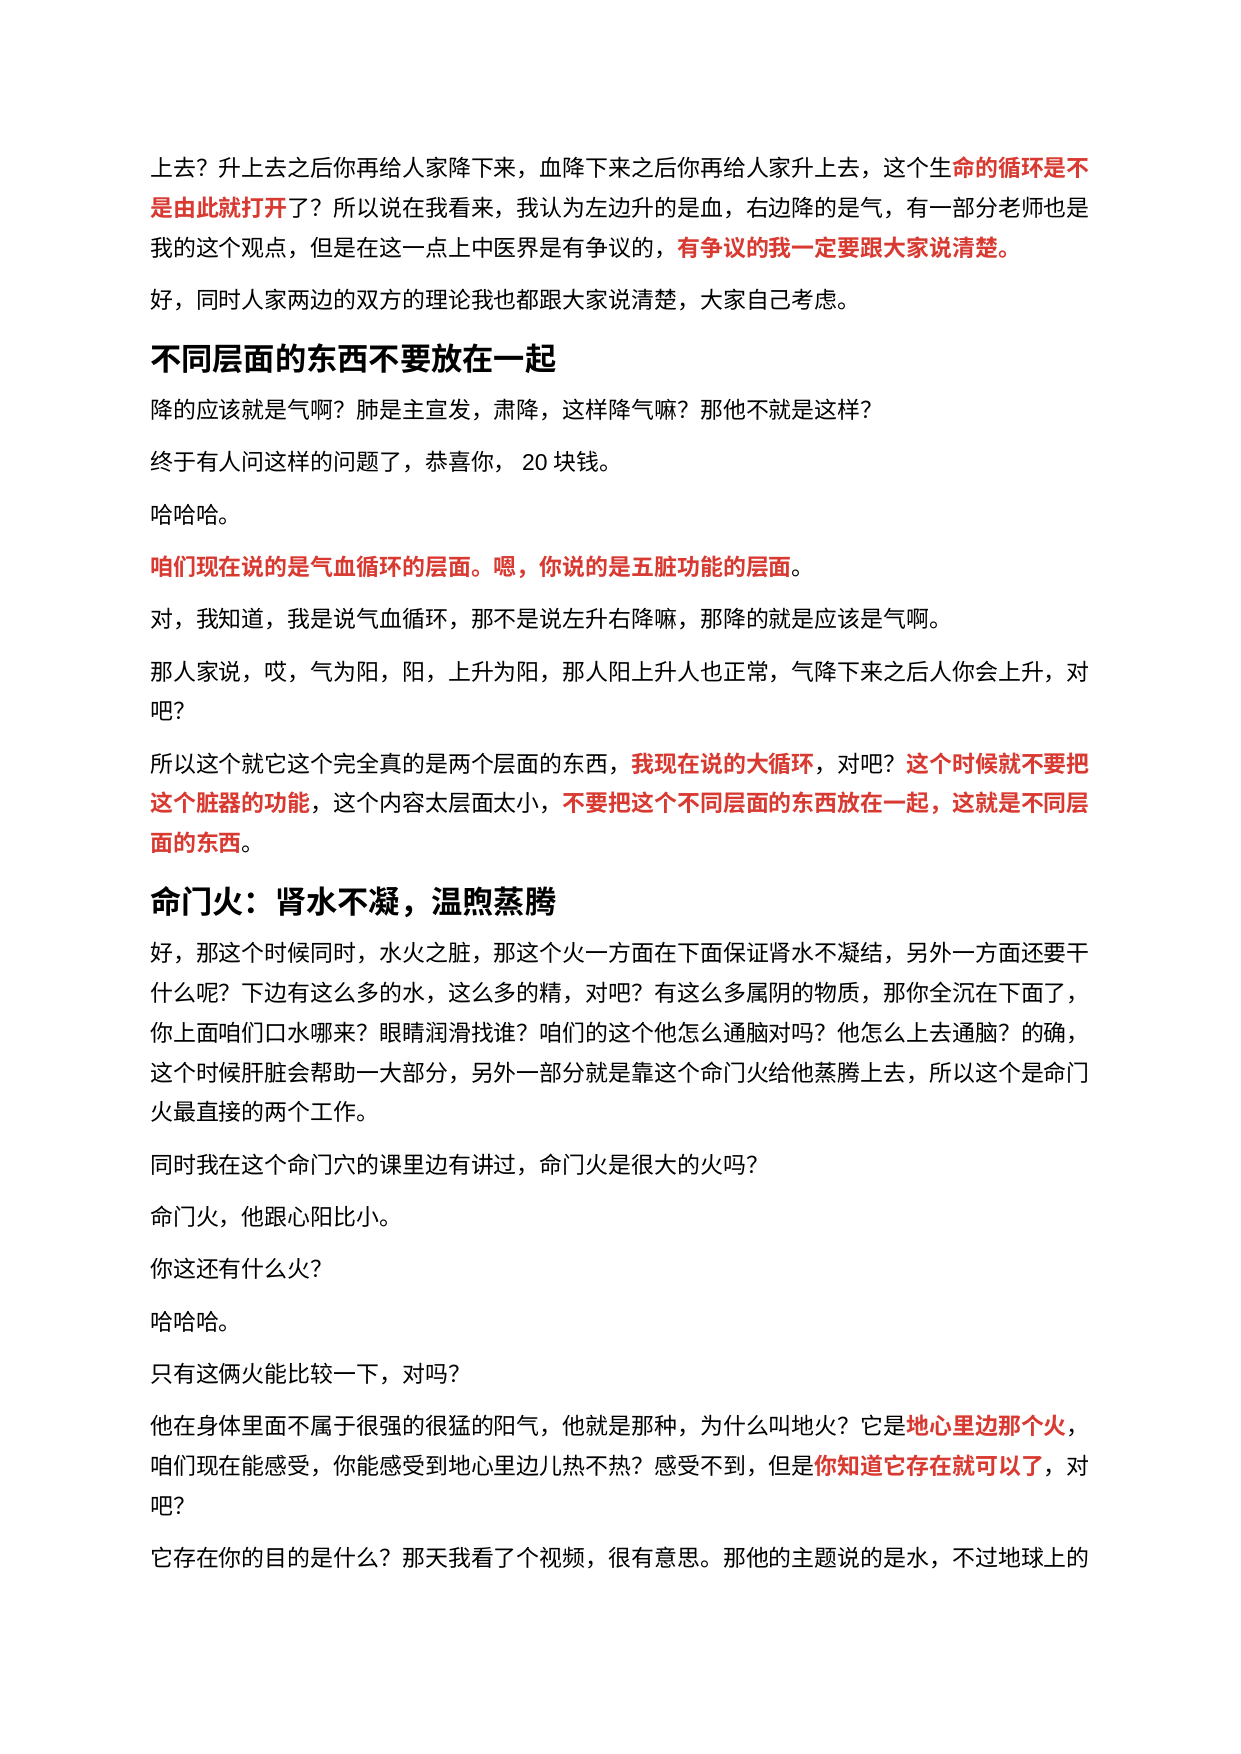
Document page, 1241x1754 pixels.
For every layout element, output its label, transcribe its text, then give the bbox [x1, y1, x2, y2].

text 所以这个就它这个完全真的是两个层面的东西，我现在说的大循环，对吧？这个时候就不要把这个脏器的功能，这个内容太层面太小，不要把这个不同层面的东西放在一起，这就是不同层面的东西。 [150, 745, 1090, 858]
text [150, 150, 1090, 263]
text 对，我知道，我是说气血循环，那不是说左升右降嘛，那降的就是应该是气啊。 [150, 601, 1090, 634]
text 你这还有什么火？ [150, 1251, 1090, 1284]
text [150, 1540, 1090, 1573]
text 咱们现在说的是气血循环的层面。嗯，你说的是五脏功能的层面。 [150, 549, 1090, 582]
text 那人家说，哎，气为阳，阳，上升为阳，那人阳上升人也正常，气降下来之后人你会上升，对吧？ [150, 653, 1090, 726]
text 好，那这个时候同时，水火之脏，那这个火一方面在下面保证肾水不凝结，另外一方面还要干什么呢？下边有这么多的水，这么多的精，对吧？有这么多属阴的物质，那你全沉在下面了，你上面咱们口水哪来？眼睛润滑找谁？咱们的这个他怎么通脑对吗？他怎么上去通脑？的确，这个时候肝脏会帮助一大部分，另外一部分就是靠这个命门火给他蒸腾上去，所以这个是命门火最直接的两个工作。 [150, 935, 1090, 1127]
text 终于有人问这样的问题了，恭喜你， 20 块钱。 [150, 444, 1090, 477]
text 同时我在这个命门穴的课里边有讲过，命门火是很大的火吗？ [150, 1146, 1090, 1180]
text 降的应该就是气啊？肺是主宣发，肃降，这样降气嘛？那他不就是这样？ [150, 392, 1090, 425]
text 命门火，他跟心阳比小。 [150, 1199, 1090, 1232]
text 他在身体里面不属于很强的很猛的阳气，他就是那种，为什么叫地火？它是地心里边那个火，咱们现在能感受，你能感受到地心里边儿热不热？感受不到，但是你知道它存在就可以了，对吧？ [150, 1408, 1090, 1521]
text 好，同时人家两边的双方的理论我也都跟大家说清楚，大家自己考虑。 [150, 282, 1090, 315]
text 哈哈哈。 [150, 496, 1090, 530]
text 只有这俩火能比较一下，对吗？ [150, 1356, 1090, 1389]
text 哈哈哈。 [150, 1303, 1090, 1337]
